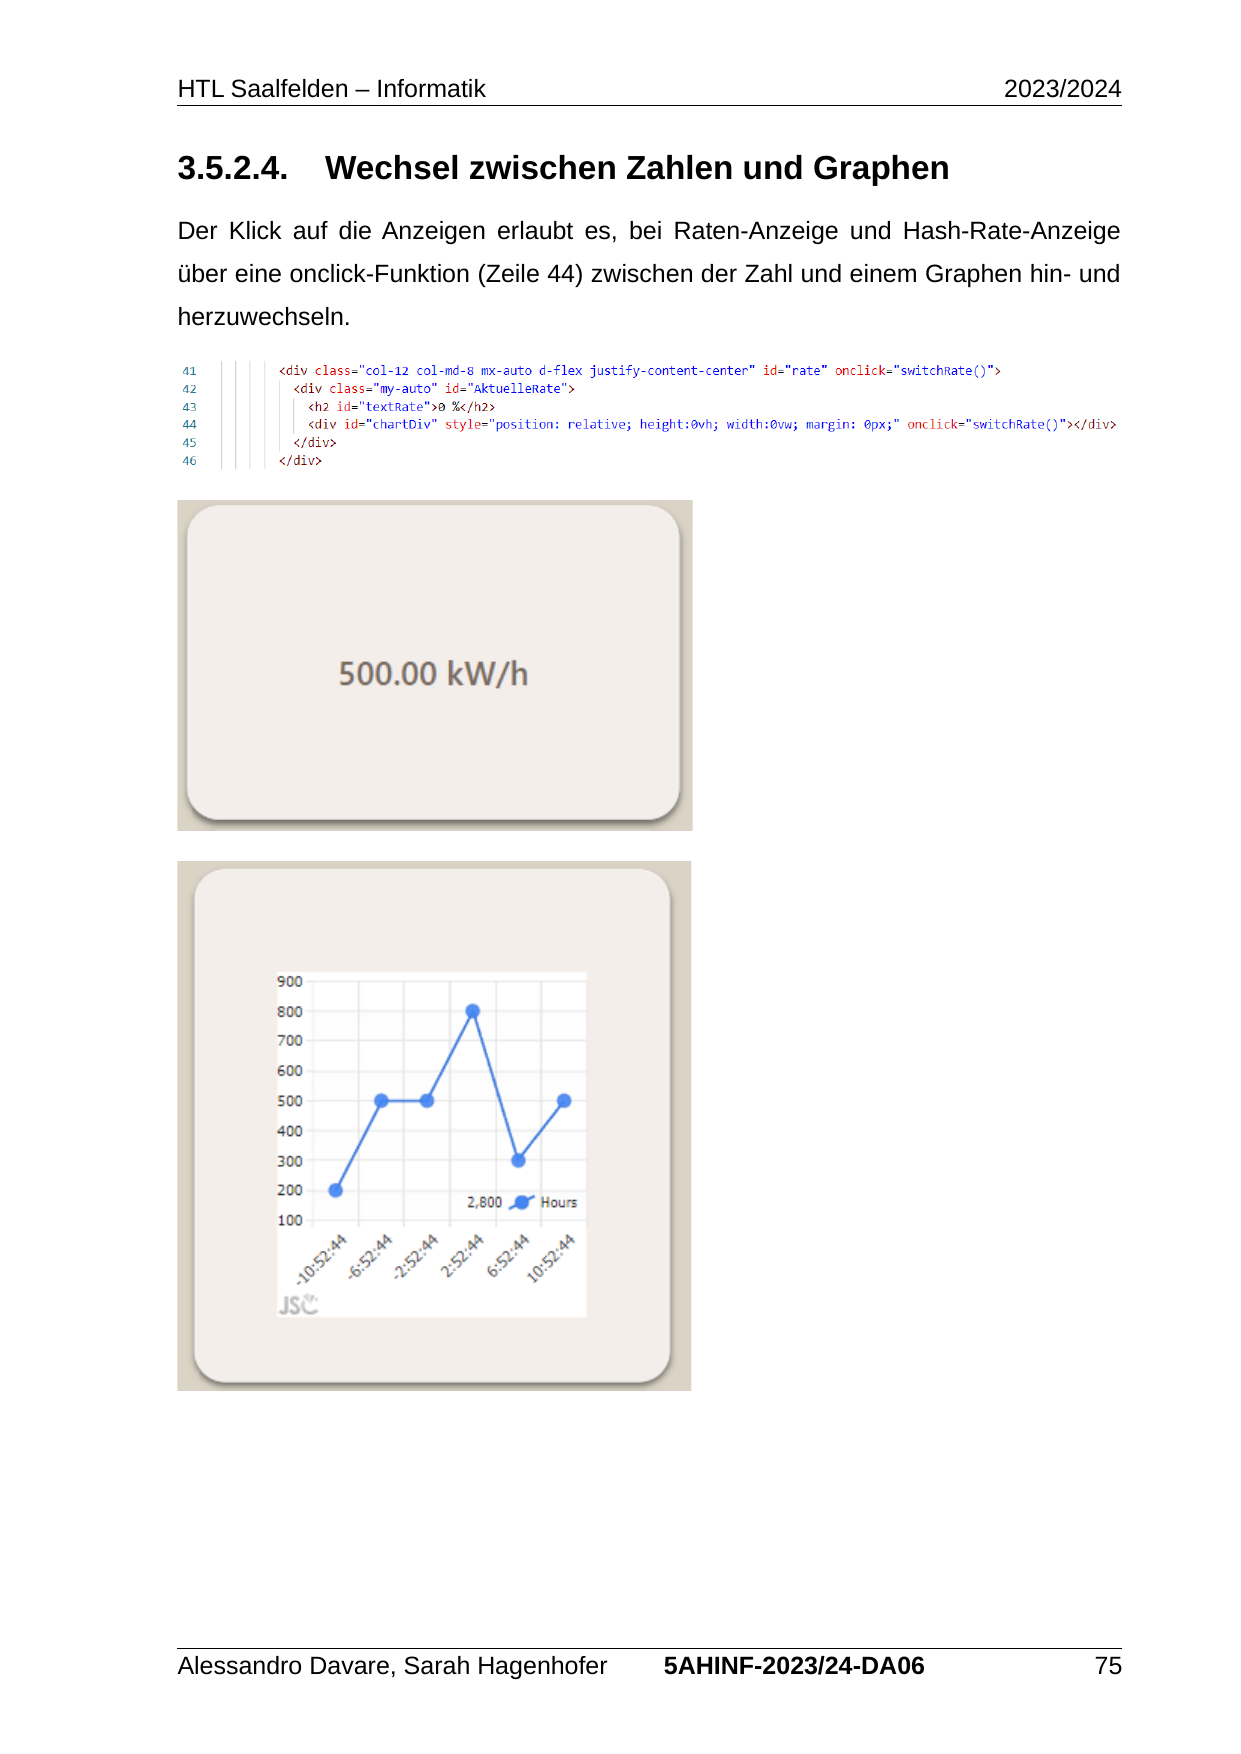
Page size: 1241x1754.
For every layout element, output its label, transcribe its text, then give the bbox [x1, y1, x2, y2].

picture [177, 500, 693, 831]
text Der Klick auf die Anzeigen erlaubt es, bei Raten-Anzeige und Hash-Rate-Anzeige über eine onclick-Funktion (Zeile 44) zwischen der Zahl und einem Graphen hin- und herzuwechseln. [177, 216, 1122, 331]
picture [177, 861, 692, 1391]
picture [177, 361, 1123, 469]
subtitle Wechsel zwischen Zahlen und Graphen [177, 148, 1122, 186]
